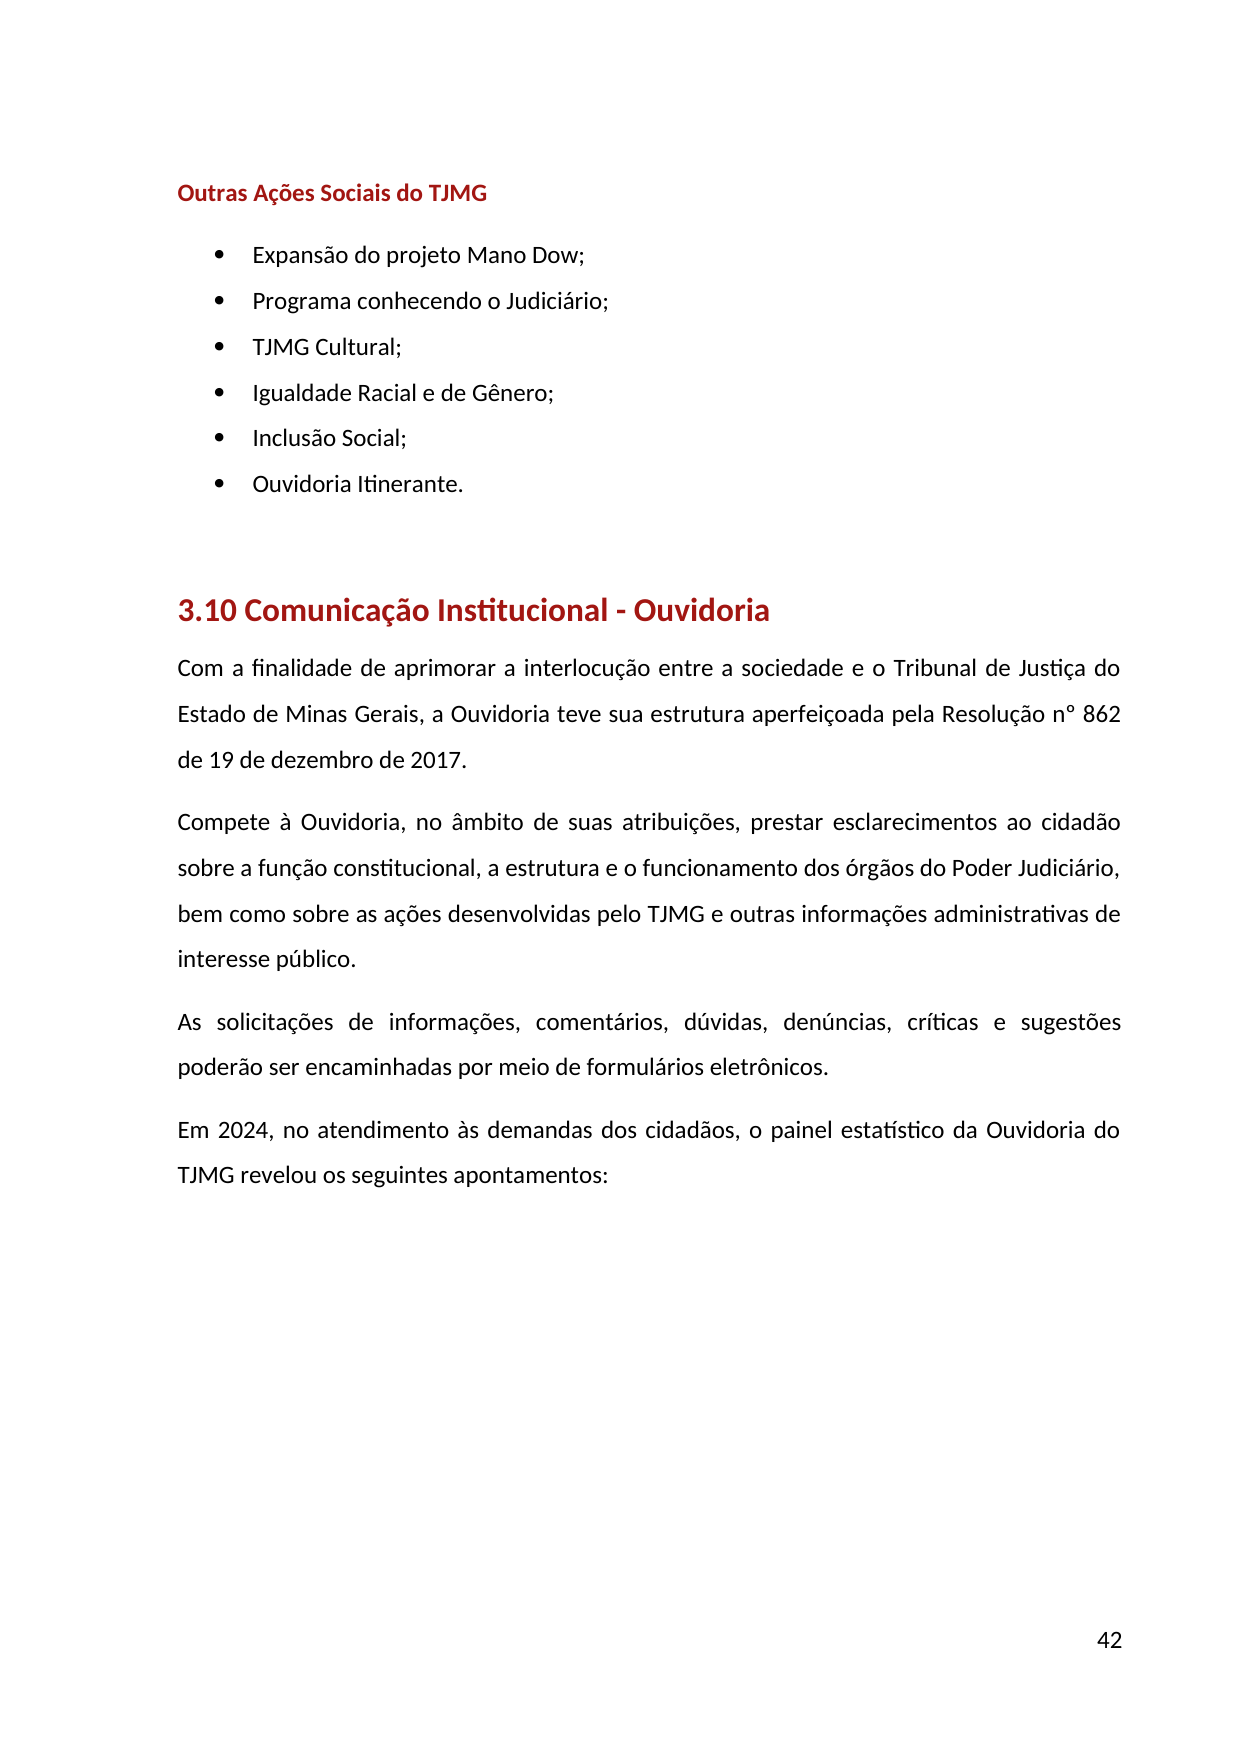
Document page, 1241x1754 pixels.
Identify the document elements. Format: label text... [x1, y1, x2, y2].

text Em 2024, no atendimento às demandas dos cidadãos, o painel estatístico da Ouvidoria do TJMG revelou os seguintes apontamentos: [177, 1114, 1122, 1190]
list Igualdade Racial e de Gênero; [215, 377, 1122, 407]
list TJMG Cultural; [215, 331, 1122, 362]
text Com a finalidade de aprimorar a interlocução entre a sociedade e o Tribunal de Justiça do Estado de Minas Gerais, a Ouvidoria teve sua estrutura aperfeiçoada pela Resolução nº 862 de 19 de dezembro de 2017. [177, 652, 1122, 774]
text Outras Ações Sociais do TJMG [177, 177, 1122, 208]
list Programa conhecendo o Judiciário; [215, 285, 1122, 316]
text Compete à Ouvidoria, no âmbito de suas atribuições, prestar esclarecimentos ao cidadão sobre a função constitucional, a estrutura e o funcionamento dos órgãos do Poder Judiciário, bem como sobre as ações desenvolvidas pelo TJMG e outras informações administrativas de interesse público. [177, 806, 1122, 974]
list Expansão do projeto Mano Dow; [215, 239, 1122, 270]
list Ouvidoria Itinerante. [215, 468, 1122, 499]
subtitle 3.10 Comunicação Institucional - Ouvidoria [177, 589, 1122, 630]
list Inclusão Social; [215, 422, 1122, 453]
text As solicitações de informações, comentários, dúvidas, denúncias, críticas e sugestões poderão ser encaminhadas por meio de formulários eletrônicos. [177, 1006, 1122, 1082]
